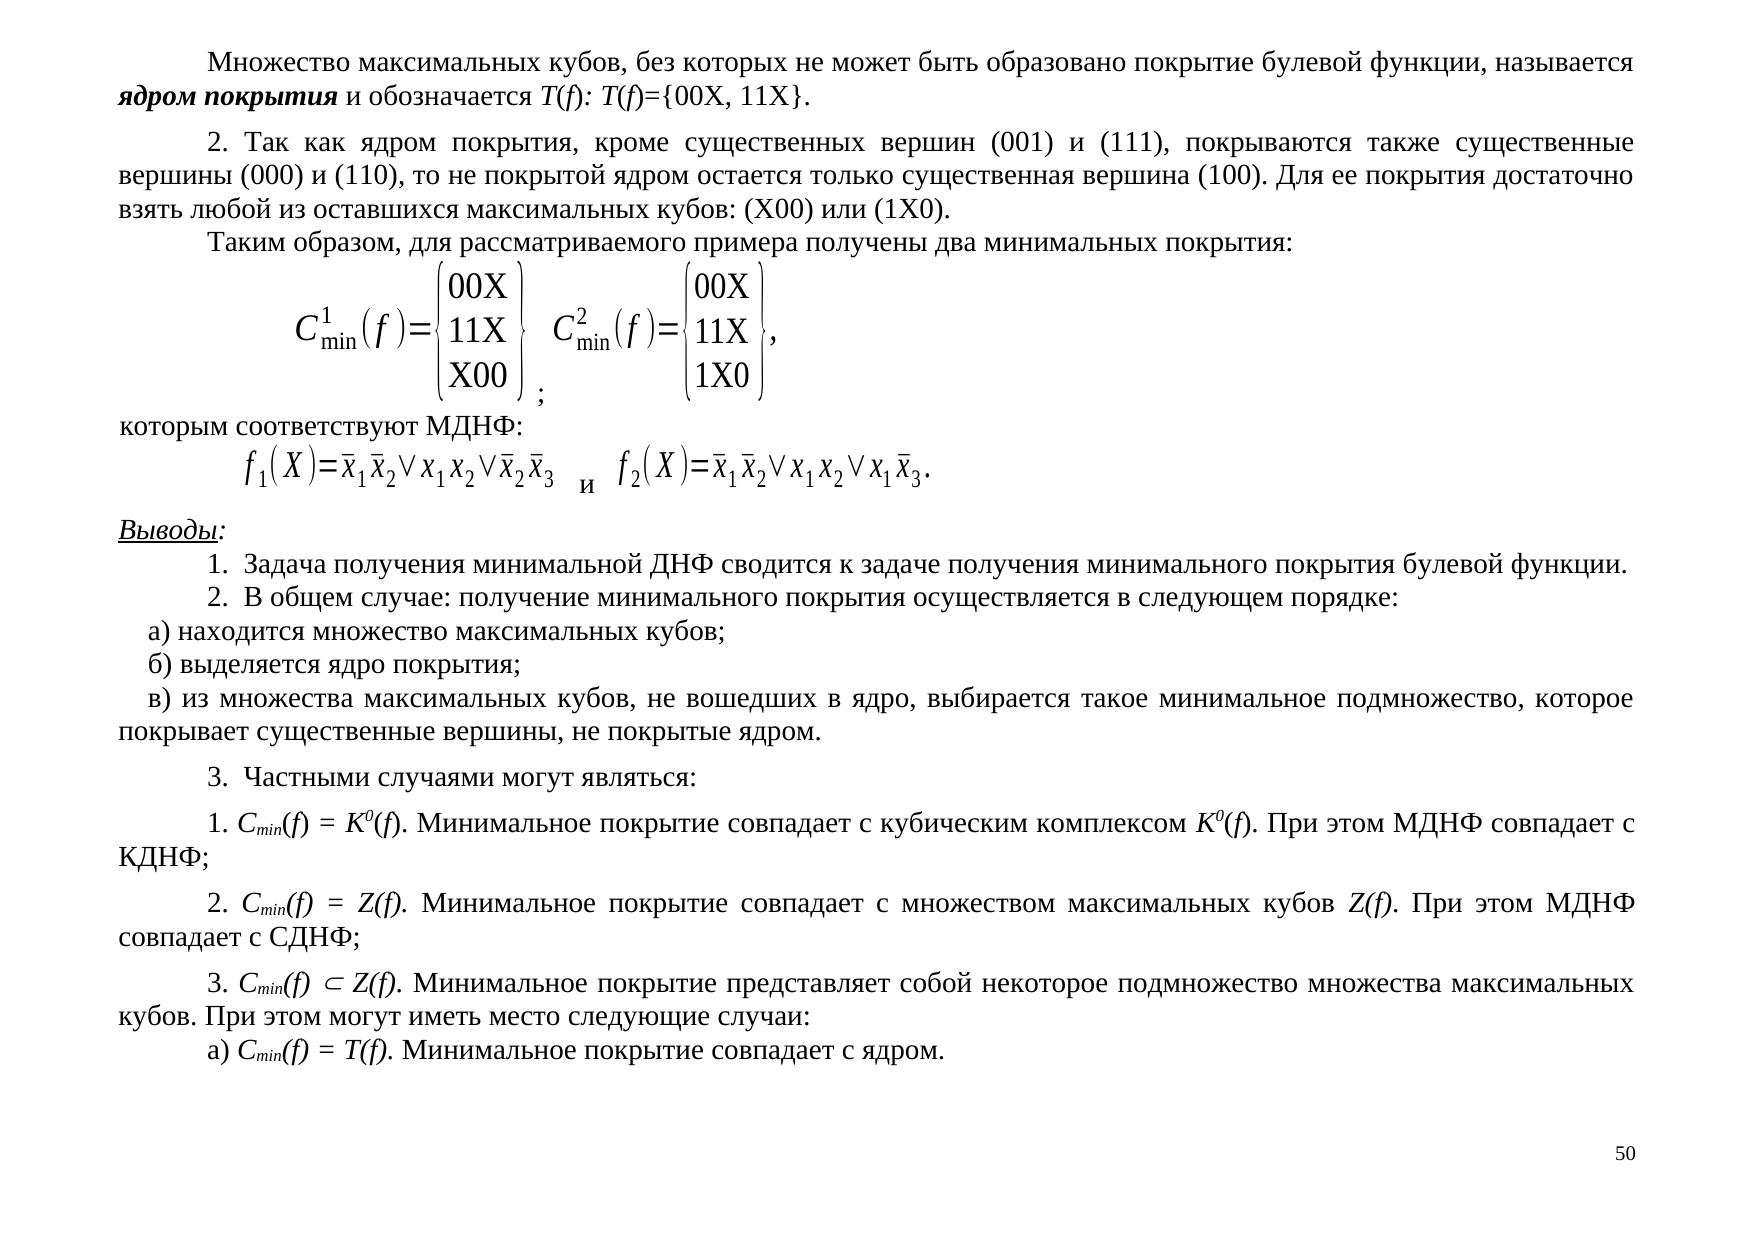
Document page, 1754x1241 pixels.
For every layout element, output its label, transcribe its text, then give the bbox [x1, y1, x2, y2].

text Таким образом, для рассматриваемого примера получены два минимальных покрытия: [118, 224, 1636, 258]
text которым соответствуют МДНФ: [118, 408, 1636, 442]
text 2. Cmin(f) = Z(f). Минимальное покрытие совпадает с множеством максимальных кубов Z(f). При этом МДНФ совпадает с СДНФ; [118, 885, 1636, 952]
text 2. Так как ядром покрытия, кроме существенных вершин (001) и (111), покрываются также существенные вершины (000) и (110), то не покрытой ядром остается только существенная вершина (100). Для ее покрытия достаточно взять любой из оставшихся максимальных кубов: (Х00) или (1Х0). [118, 124, 1636, 224]
text 2. В общем случае: получение минимального покрытия осуществляется в следующем порядке: [118, 579, 1636, 613]
text и [118, 442, 1636, 500]
text 1. Задача получения минимальной ДНФ сводится к задаче получения минимального покрытия булевой функции. [118, 546, 1636, 579]
text в) из множества максимальных кубов, не вошедших в ядро, выбирается такое минимальное подмножество, которое покрывает существенные вершины, не покрытые ядром. [118, 680, 1636, 747]
text а) находится множество максимальных кубов; [118, 613, 1636, 646]
text а) Cmin(f) = T(f). Минимальное покрытие совпадает с ядром. [118, 1032, 1636, 1066]
text Выводы: [118, 512, 1636, 546]
text 3. Cmin(f) Z(f). Минимальное покрытие представляет собой некоторое подмножество множества максимальных кубов. При этом могут иметь место следующие случаи: [118, 965, 1636, 1032]
text б) выделяется ядро покрытия; [118, 646, 1636, 680]
text ; [118, 258, 1636, 408]
text Множество максимальных кубов, без которых не может быть образовано покрытие булевой функции, называется ядром покрытия и обозначается T(f): T(f)={00Х, 11Х}. [118, 44, 1636, 111]
text 1. Cmin(f) = K0(f). Минимальное покрытие совпадает с кубическим комплексом K0(f). При этом МДНФ совпадает с КДНФ; [118, 806, 1636, 873]
text 3. Частными случаями могут являться: [118, 759, 1636, 793]
